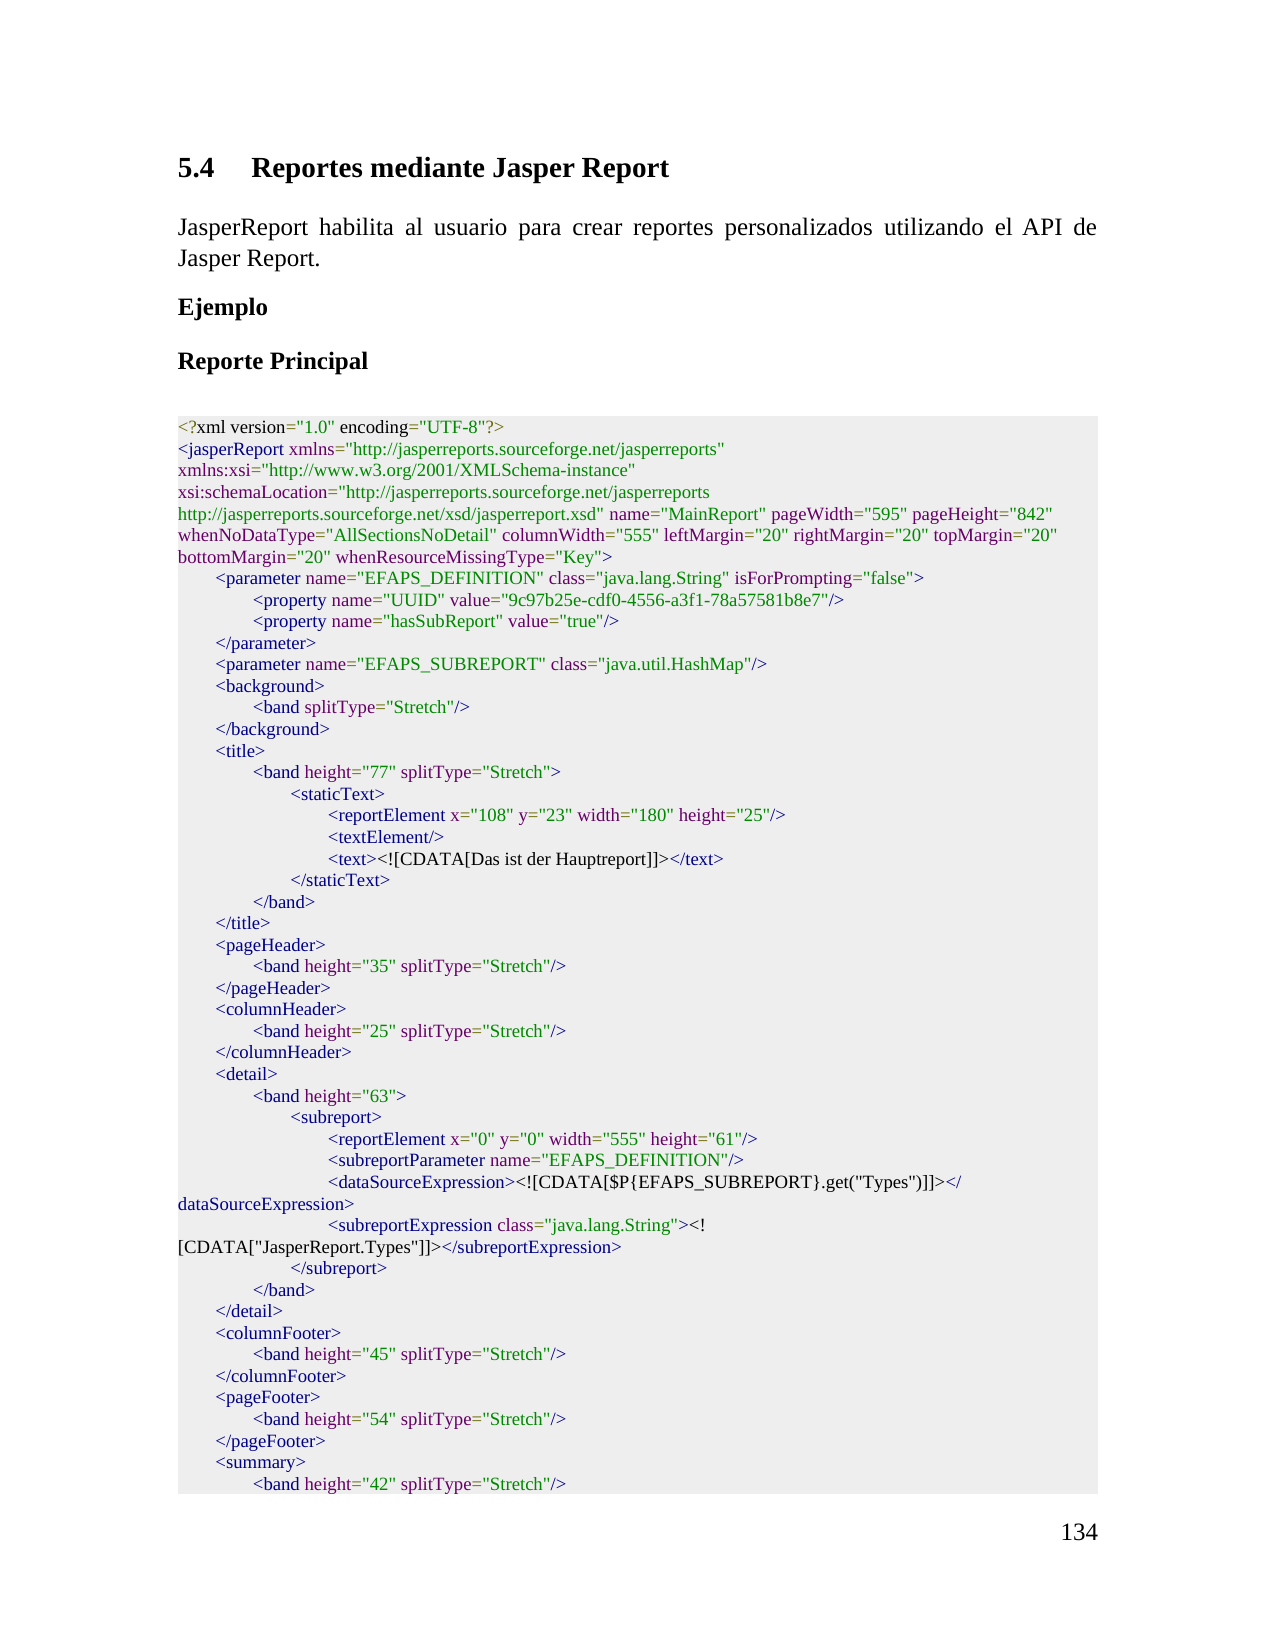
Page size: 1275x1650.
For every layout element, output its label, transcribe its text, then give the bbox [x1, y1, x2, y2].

subtitle Ejemplo [178, 292, 1098, 321]
subtitle Reporte Principal [177, 346, 1098, 375]
subtitle Reportes mediante Jasper Report [178, 151, 1098, 184]
text JasperReport habilita al usuario para crear reportes personalizados utilizando el API de Jasper Report. [178, 209, 1098, 272]
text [178, 416, 1098, 1494]
